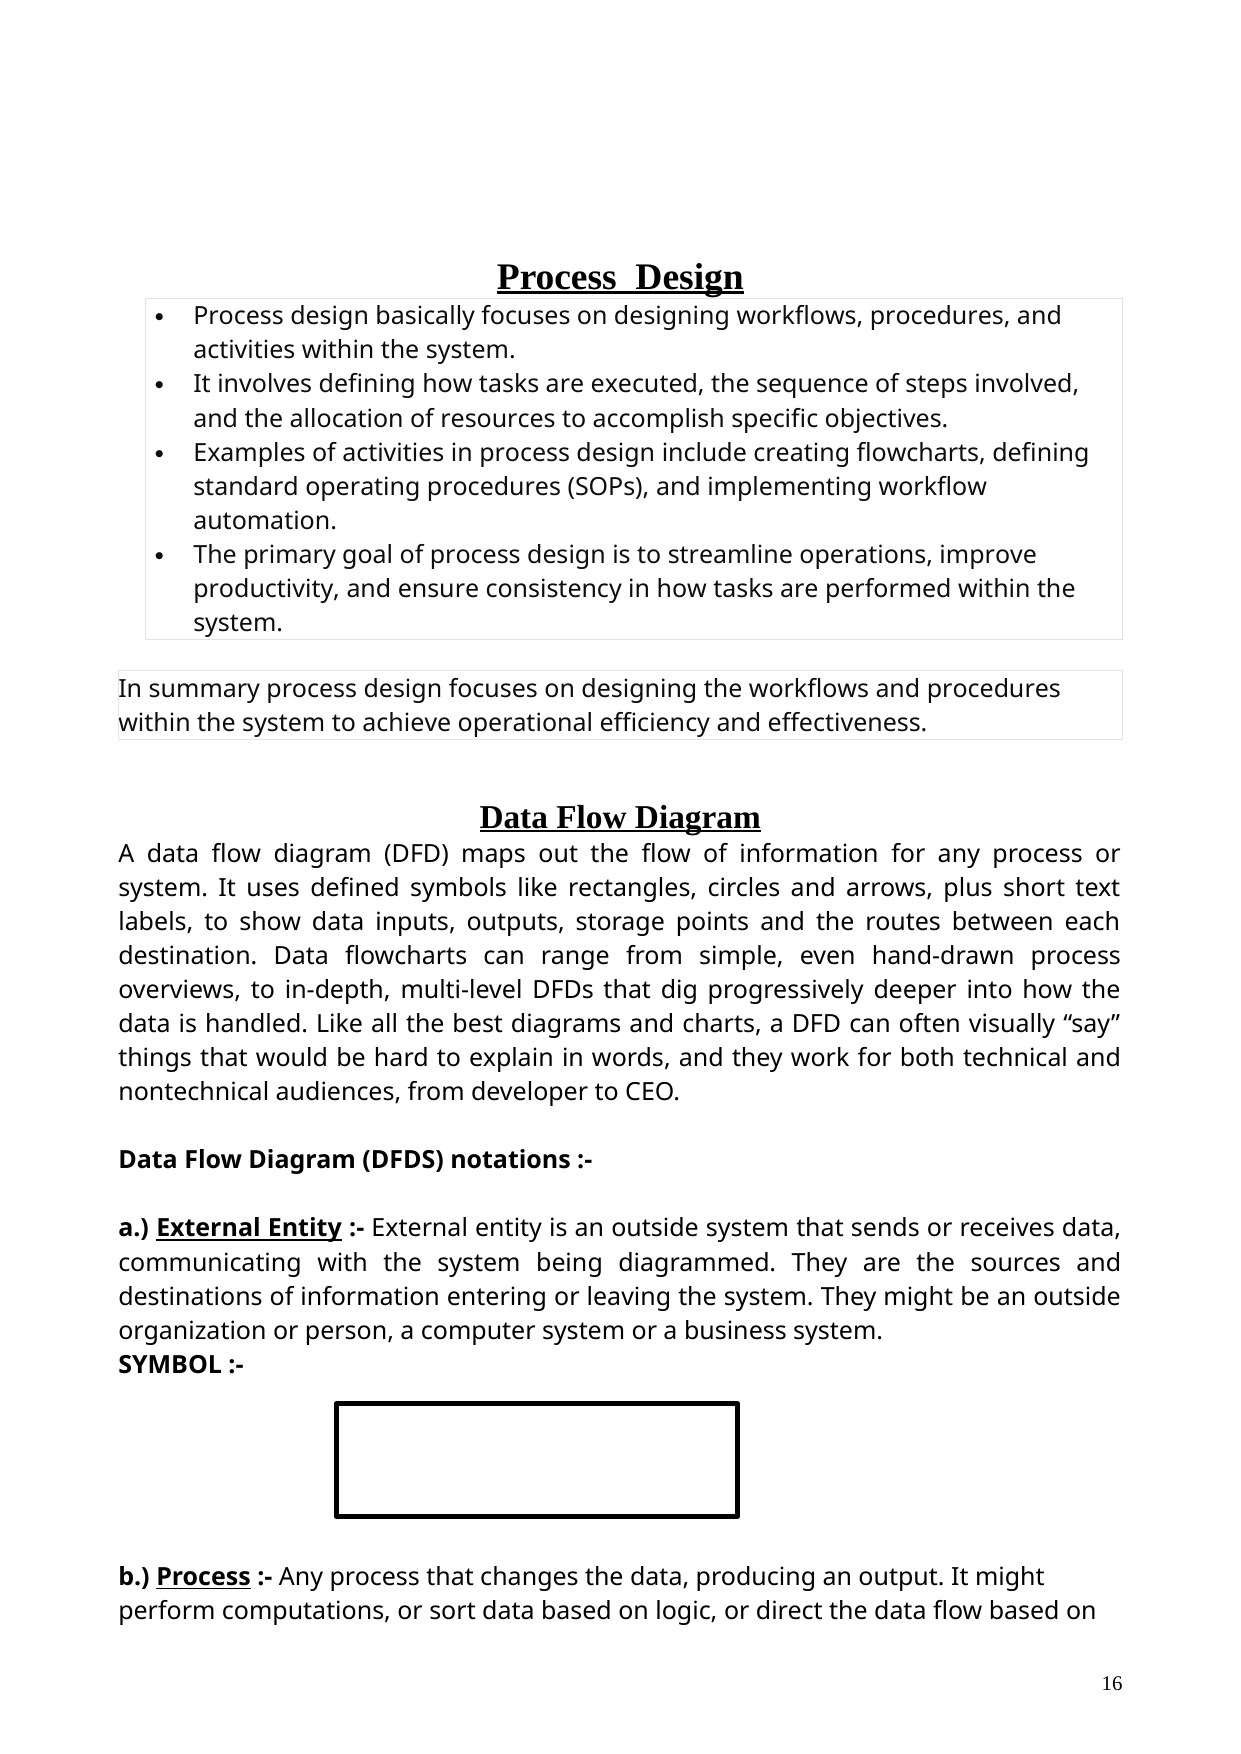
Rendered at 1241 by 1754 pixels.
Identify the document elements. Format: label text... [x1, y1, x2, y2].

text Data Flow Diagram [118, 797, 1122, 835]
list It involves defining how tasks are executed, the sequence of steps involved, and the allocation of resources to accomplish specific objectives. [146, 366, 1122, 434]
text Data Flow Diagram (DFDS) notations :- [118, 1142, 1122, 1176]
text SYMBOL :- [118, 1346, 1122, 1380]
list Process design basically focuses on designing workflows, procedures, and activities within the system. [146, 299, 1122, 366]
text a.) External Entity :- External entity is an outside system that sends or receives data, communicating with the system being diagrammed. They are the sources and destinations of information entering or leaving the system. They might be an outside organization or person, a computer system or a business system. [118, 1210, 1122, 1346]
list The primary goal of process design is to streamline operations, improve productivity, and ensure consistency in how tasks are performed within the system. [146, 536, 1122, 639]
list Examples of activities in process design include creating flowcharts, defining standard operating procedures (SOPs), and implementing workflow automation. [146, 434, 1122, 536]
text A data flow diagram (DFD) maps out the flow of information for any process or system. It uses defined symbols like rectangles, circles and arrows, plus short text labels, to show data inputs, outputs, storage points and the routes between each destination. Data flowcharts can range from simple, even hand-drawn process overviews, to in-depth, multi-level DFDs that dig progressively deeper into how the data is handled. Like all the best diagrams and charts, a DFD can often visually “say” things that would be hard to explain in words, and they work for both technical and nontechnical audiences, from developer to CEO. [118, 835, 1122, 1108]
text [118, 1559, 1122, 1627]
text In summary process design focuses on designing the workflows and procedures within the system to achieve operational efficiency and effectiveness. [119, 671, 1122, 739]
text Process Design [118, 254, 1122, 297]
